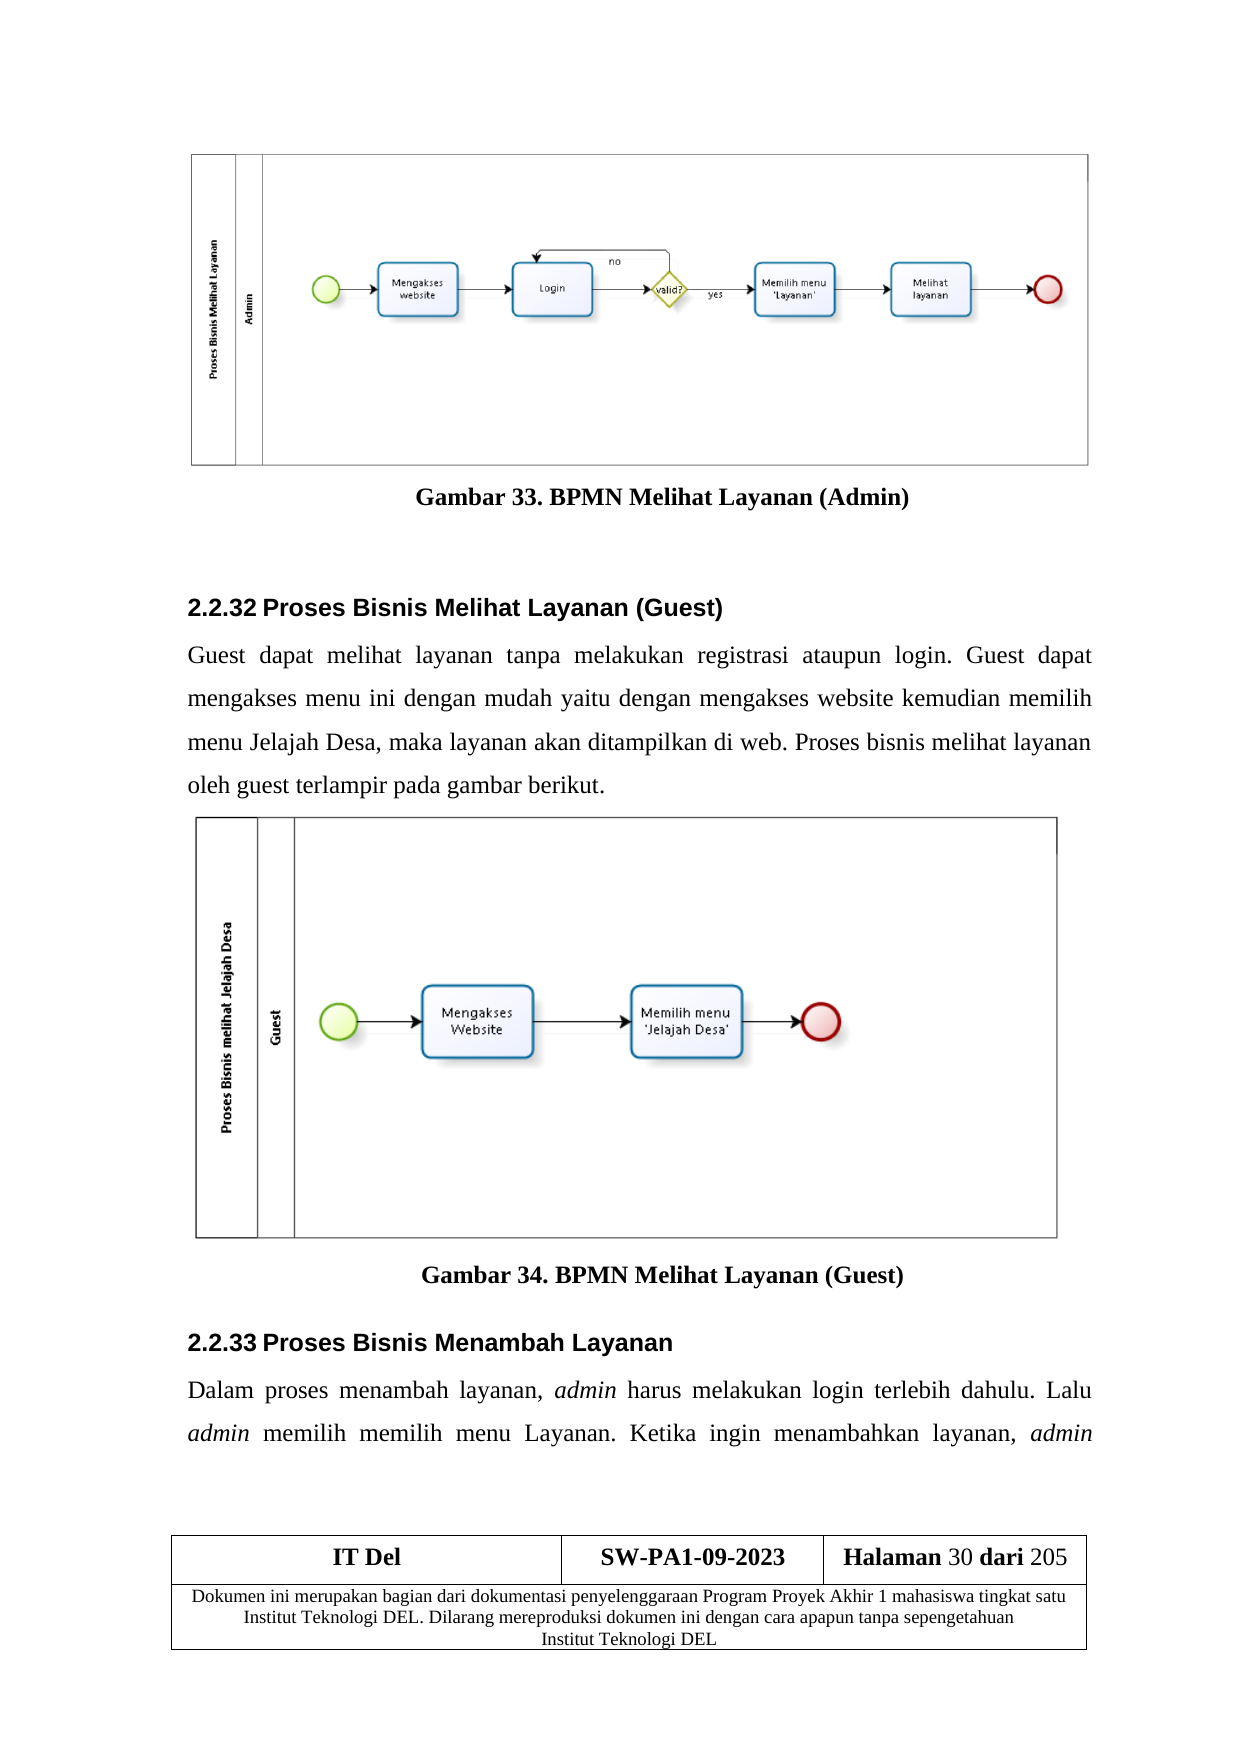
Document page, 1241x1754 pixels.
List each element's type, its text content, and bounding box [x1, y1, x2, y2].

picture [187, 812, 1059, 1246]
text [187, 1375, 1092, 1447]
text Gambar 33. BPMN Melihat Layanan (Admin) [232, 482, 1092, 511]
text Gambar 34. BPMN Melihat Layanan (Guest) [232, 1260, 1092, 1288]
text Guest dapat melihat layanan tanpa melakukan registrasi ataupun login. Guest dapat mengakses menu ini dengan mudah yaitu dengan mengakses website kemudian memilih menu Jelajah Desa, maka layanan akan ditampilkan di web. Proses bisnis melihat layanan oleh guest terlampir pada gambar berikut. [187, 640, 1092, 798]
picture [187, 147, 1093, 468]
subtitle Proses Bisnis Melihat Layanan (Guest) [187, 593, 1092, 622]
subtitle Proses Bisnis Menambah Layanan [187, 1328, 1092, 1357]
